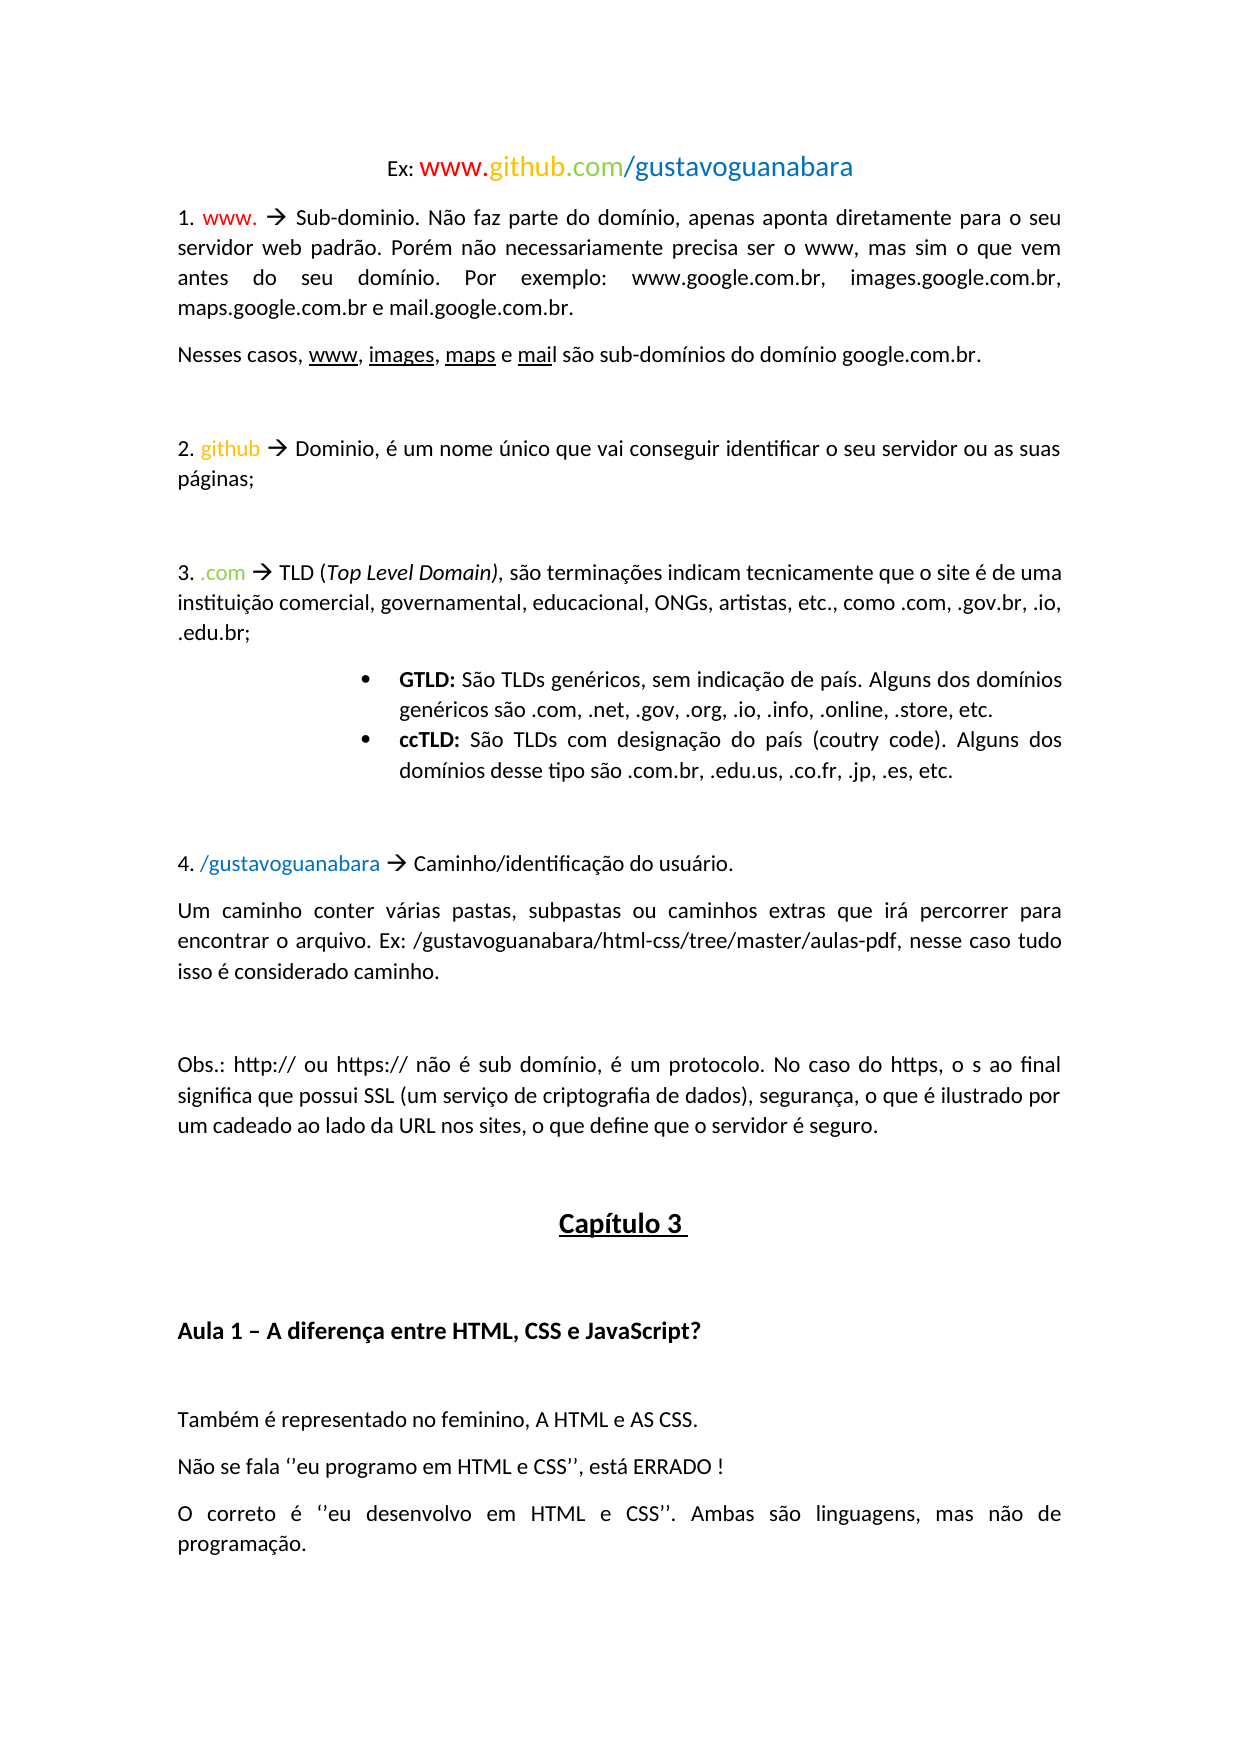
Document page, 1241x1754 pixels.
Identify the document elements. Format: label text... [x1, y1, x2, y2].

text 1. www. Sub-dominio. Não faz parte do domínio, apenas aponta diretamente para o seu servidor web padrão. Porém não necessariamente precisa ser o www, mas sim o que vem antes do seu domínio. Por exemplo: www.google.com.br, images.google.com.br, maps.google.com.br e mail.google.com.br. [177, 203, 1063, 321]
text Obs.: http:// ou https:// não é sub domínio, é um protocolo. No caso do https, o s ao final significa que possui SSL (um serviço de criptografia de dados), segurança, o que é ilustrado por um cadeado ao lado da URL nos sites, o que define que o servidor é seguro. [177, 1051, 1063, 1139]
text O correto é ‘’eu desenvolvo em HTML e CSS’’. Ambas são linguagens, mas não de programação. [177, 1499, 1063, 1557]
subtitle Aula 1 – A diferença entre HTML, CSS e JavaScript? [177, 1315, 1063, 1346]
text Ex: www.github.com/gustavoguanabara [177, 148, 1063, 183]
list GTLD: São TLDs genéricos, sem indicação de país. Alguns dos domínios genéricos são .com, .net, .gov, .org, .io, .info, .online, .store, etc. [362, 665, 1063, 723]
text 3. .com TLD (Top Level Domain), são terminações indicam tecnicamente que o site é de uma instituição comercial, governamental, educacional, ONGs, artistas, etc., como .com, .gov.br, .io, .edu.br; [177, 558, 1063, 646]
text 4. /gustavoguanabara Caminho/identificação do usuário. [177, 849, 1063, 878]
text 2. github Dominio, é um nome único que vai conseguir identificar o seu servidor ou as suas páginas; [177, 434, 1063, 492]
text Nesses casos, www, images, maps e mail são sub-domínios do domínio google.com.br. [177, 340, 1063, 368]
text Não se fala ‘’eu programo em HTML e CSS’’, está ERRADO ! [177, 1452, 1063, 1480]
list ccTLD: São TLDs com designação do país (coutry code). Alguns dos domínios desse tipo são .com.br, .edu.us, .co.fr, .jp, .es, etc. [362, 726, 1063, 784]
text Também é representado no feminino, A HTML e AS CSS. [177, 1405, 1063, 1433]
text Capítulo 3 [177, 1205, 1063, 1240]
text Um caminho conter várias pastas, subpastas ou caminhos extras que irá percorrer para encontrar o arquivo. Ex: /gustavoguanabara/html-css/tree/master/aulas-pdf, nesse caso tudo isso é considerado caminho. [177, 896, 1063, 985]
